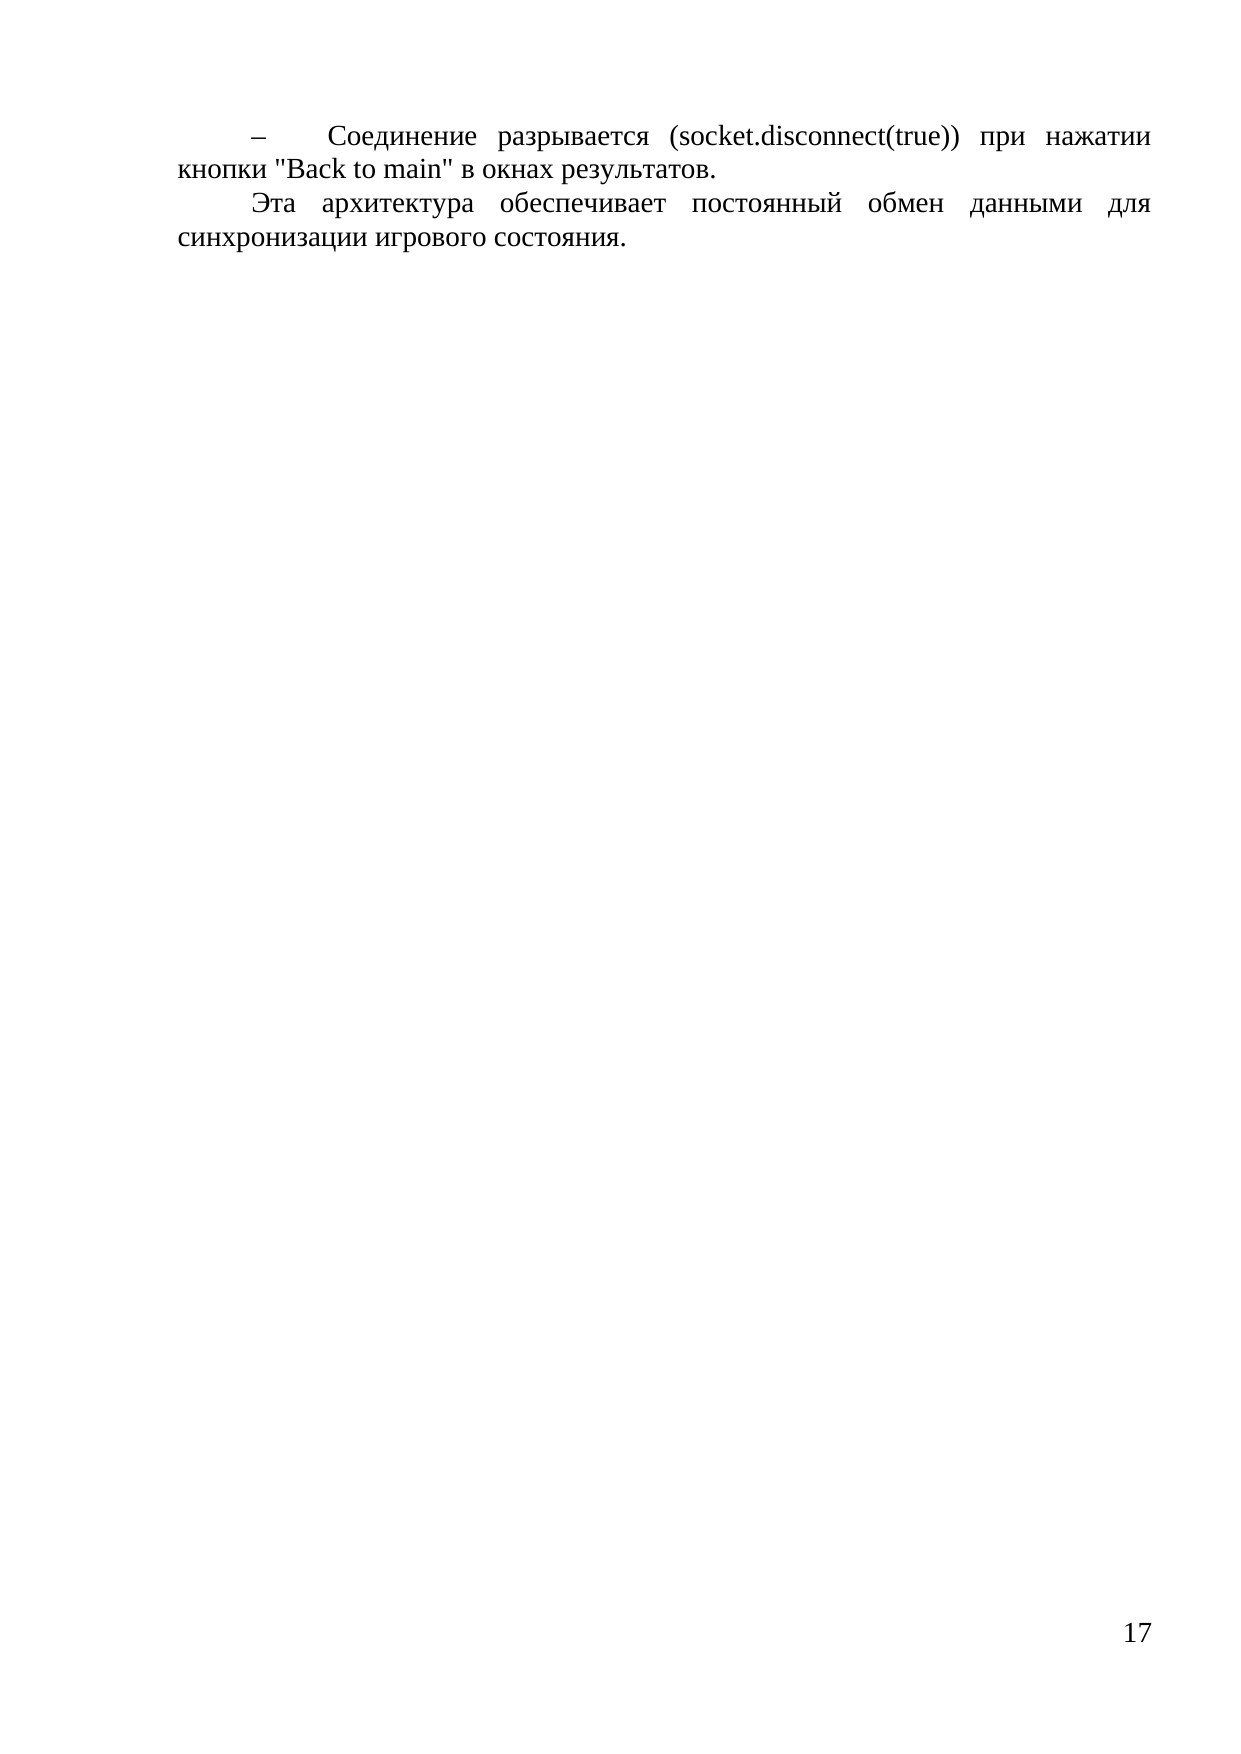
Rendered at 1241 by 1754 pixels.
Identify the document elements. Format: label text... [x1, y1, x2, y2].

list Соединение разрывается (socket.disconnect(true)) при нажатии кнопки "Back to main" в окнах результатов. [177, 118, 1152, 185]
text Эта архитектура обеспечивает постоянный обмен данными для синхронизации игрового состояния. [177, 185, 1152, 252]
